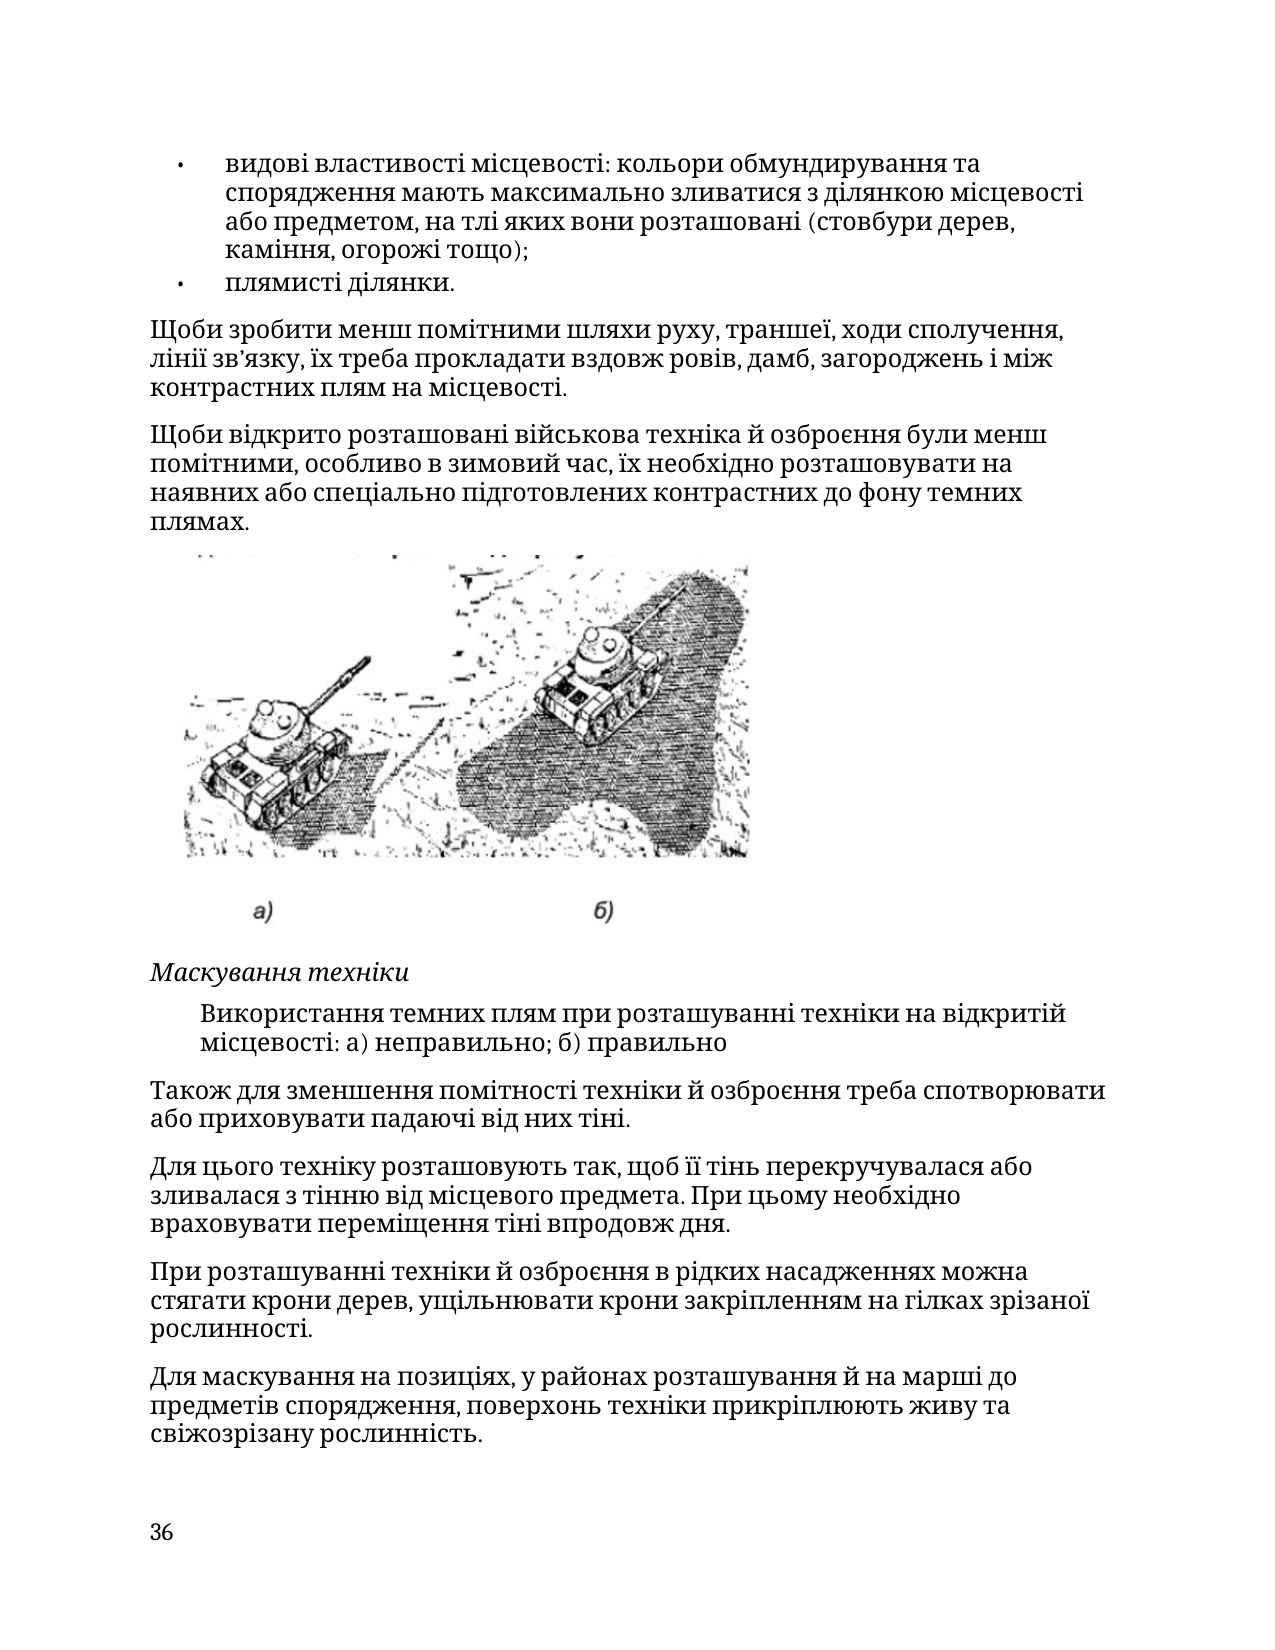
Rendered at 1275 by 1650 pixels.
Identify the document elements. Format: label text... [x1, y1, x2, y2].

list видові властивості місцевості: кольори обмундирування та спорядження мають максимально зливатися з ділянкою місцевості або предметом, на тлі яких вони розташовані (стовбури дерев, каміння, огорожі тощо); [175, 150, 1125, 265]
list плямисті ділянки. [175, 269, 1125, 297]
text Для цього техніку розташовують так, щоб її тінь перекручувалася або зливалася з тінню від місцевого предмета. При цьому необхідно враховувати переміщення тіні впродовж дня. [150, 1153, 1125, 1239]
text При розташуванні техніки й озброєння в рідких насадженнях можна стягати крони дерев, ущільнювати крони закріпленням на гілках зрізаної рослинності. [150, 1258, 1125, 1344]
text Для маскування на позиціях, у районах розташування й на марші до предметів спорядження, поверхонь техніки прикріплюють живу та свіжозрізану рослинність. [150, 1363, 1125, 1449]
text Щоби відкрито розташовані військова техніка й озброєння були менш помітними, особливо в зимовий час, їх необхідно розташовувати на наявних або спеціально підготовлених контрастних до фону темних плямах. [150, 421, 1125, 536]
picture [150, 555, 780, 939]
text Щоби зробити менш помітними шляхи руху, траншеї, ходи сполучення, лінії зв’язку, їх треба прокладати вздовж ровів, дамб, загороджень і між контрастних плям на місцевості. [150, 316, 1125, 402]
text Використання темних плям при розташуванні техніки на відкритій місцевості: а) неправильно; б) правильно [200, 1000, 1075, 1058]
text Маскування техніки [150, 959, 1125, 988]
text Також для зменшення помітності техніки й озброєння треба спотворювати або приховувати падаючі від них тіні. [150, 1077, 1125, 1134]
